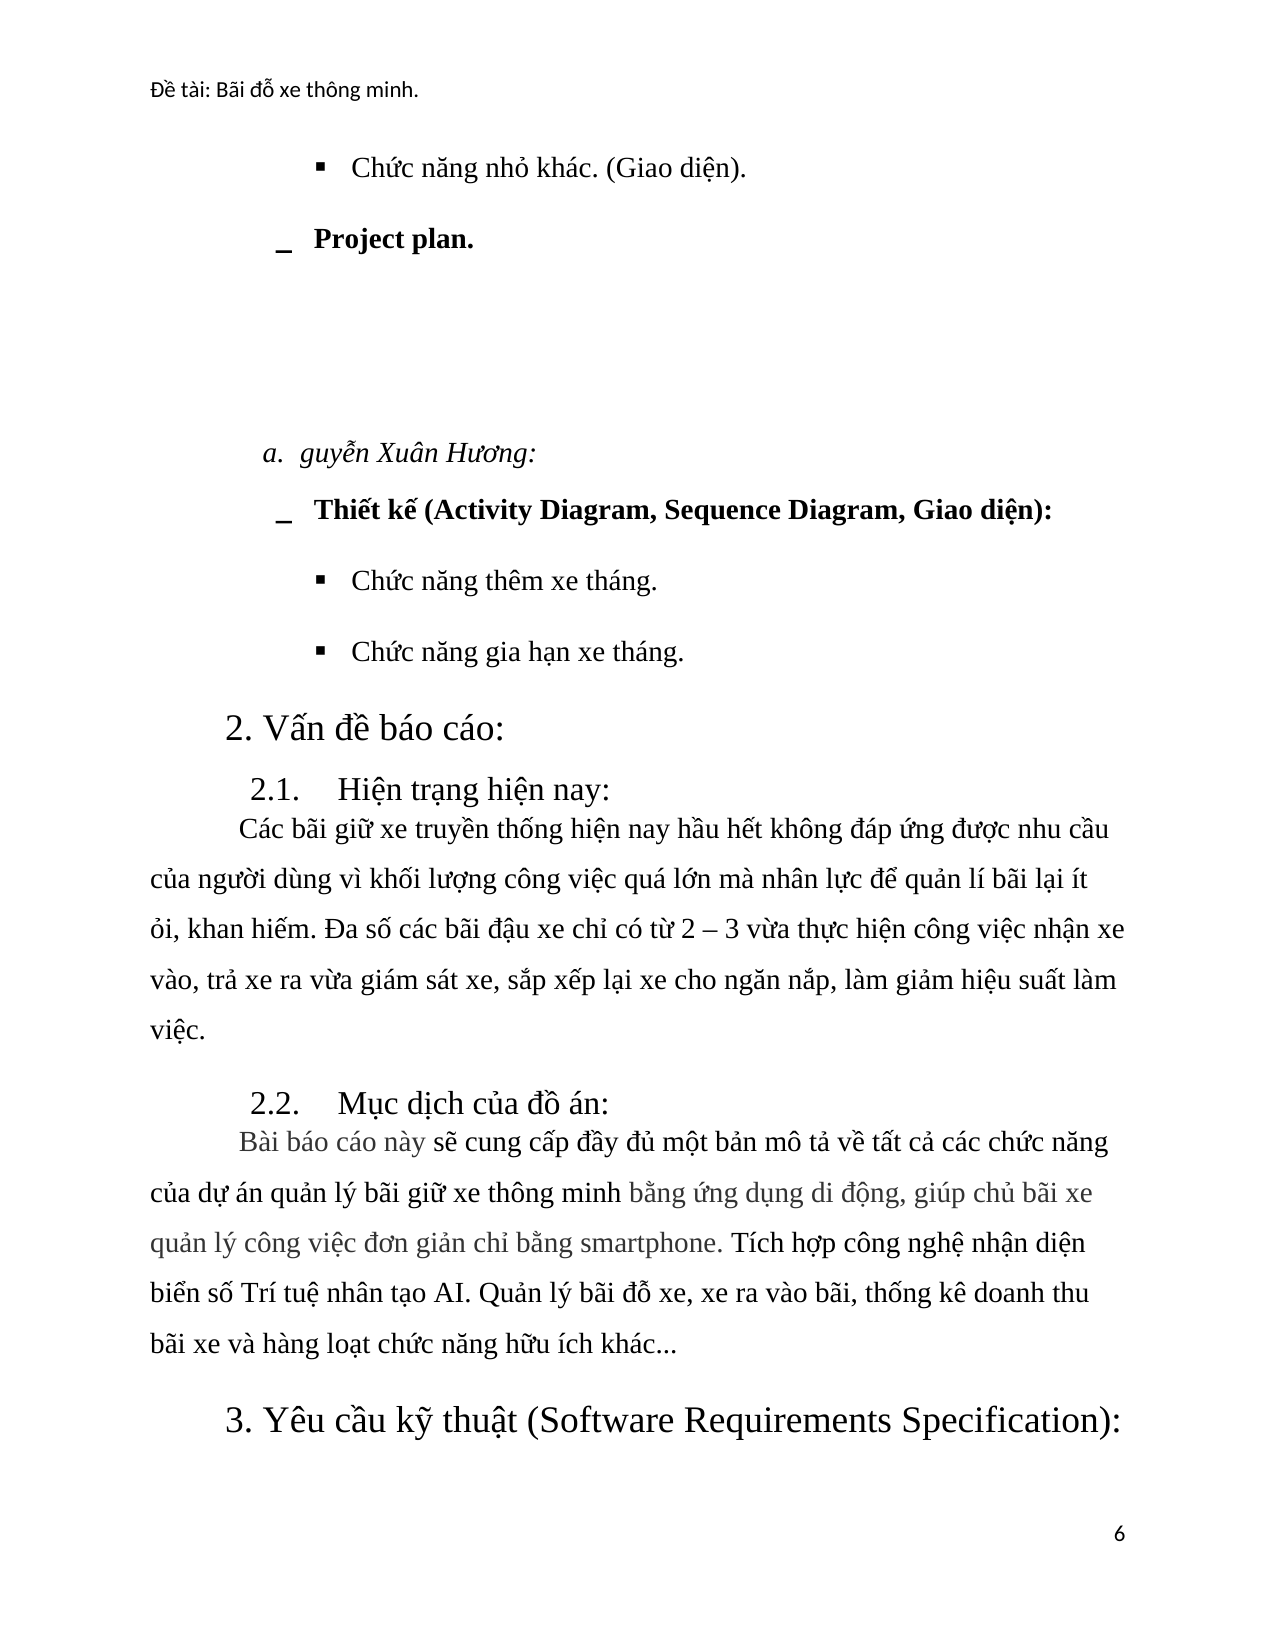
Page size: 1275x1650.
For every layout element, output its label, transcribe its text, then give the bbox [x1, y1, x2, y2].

text guyễn Xuân Hương: [262, 435, 1125, 468]
text Hiện trạng hiện nay: [300, 769, 1125, 808]
text Các bãi giữ xe truyền thống hiện nay hầu hết không đáp ứng được nhu cầu của người dùng vì khối lượng công việc quá lớn mà nhân lực để quản lí bãi lại ít ỏi, khan hiếm. Đa số các bãi đậu xe chỉ có từ 2 – 3 vừa thực hiện công việc nhận xe vào, trả xe ra vừa giám sát xe, sắp xếp lại xe cho ngăn nắp, làm giảm hiệu suất làm việc. [150, 811, 1125, 1046]
text Mục dịch của đồ án: [300, 1083, 1125, 1122]
text Vấn đề báo cáo: [225, 706, 1125, 749]
list Project plan. [276, 221, 1125, 255]
list Chức năng thêm xe tháng. [314, 563, 1125, 597]
list Chức năng gia hạn xe tháng. [314, 634, 1125, 668]
text Yêu cầu kỹ thuật (Software Requirements Specification): [225, 1397, 1125, 1440]
list Chức năng nhỏ khác. (Giao diện). [314, 150, 1125, 184]
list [276, 492, 1125, 525]
text Bài báo cáo này sẽ cung cấp đầy đủ một bản mô tả về tất cả các chức năng của dự án quản lý bãi giữ xe thông minh bằng ứng dụng di động, giúp chủ bãi xe quản lý công việc đơn giản chỉ bằng smartphone. Tích hợp công nghệ nhận diện biển số Trí tuệ nhân tạo AI. Quản lý bãi đỗ xe, xe ra vào bãi, thống kê doanh thu bãi xe và hàng loạt chức năng hữu ích khác... [150, 1124, 1125, 1359]
